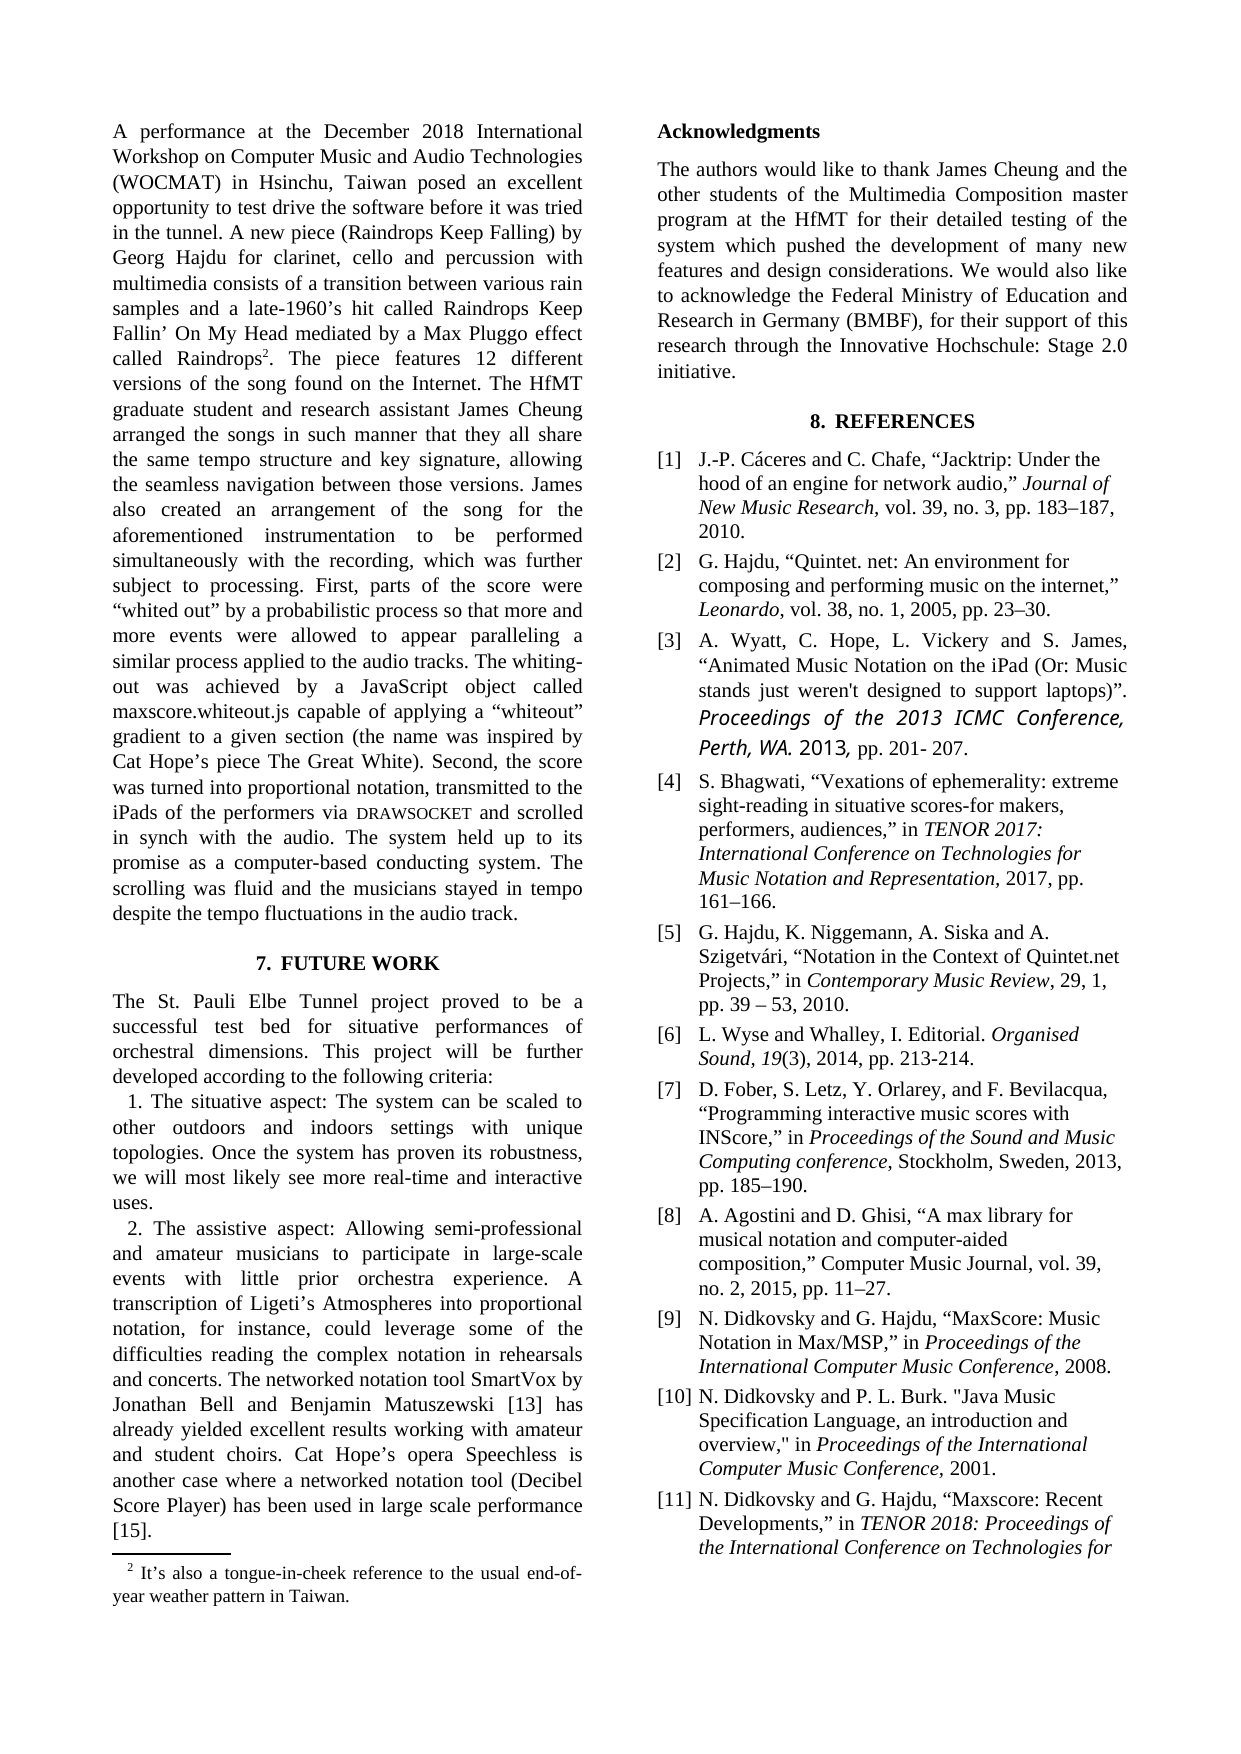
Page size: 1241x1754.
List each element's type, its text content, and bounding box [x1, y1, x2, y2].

text A performance at the December 2018 International Workshop on Computer Music and Audio Technologies (WOCMAT) in Hsinchu, Taiwan posed an excellent opportunity to test drive the software before it was tried in the tunnel. A new piece (Raindrops Keep Falling) by Georg Hajdu for clarinet, cello and percussion with multimedia consists of a transition between various rain samples and a late-1960’s hit called Raindrops Keep Fallin’ On My Head mediated by a Max Pluggo effect called Raindrops. The piece features 12 different versions of the song found on the Internet. The HfMT graduate student and research assistant James Cheung arranged the songs in such manner that they all share the same tempo structure and key signature, allowing the seamless navigation between those versions. James also created an arrangement of the song for the aforementioned instrumentation to be performed simultaneously with the recording, which was further subject to processing. First, parts of the score were “whited out” by a probabilistic process so that more and more events were allowed to appear paralleling a similar process applied to the audio tracks. The whiting-out was achieved by a JavaScript object called maxscore.whiteout.js capable of applying a “whiteout” gradient to a given section (the name was inspired by Cat Hope’s piece The Great White). Second, the score was turned into proportional notation, transmitted to the iPads of the performers via DRAWSOCKET and scrolled in synch with the audio. The system held up to its promise as a computer-based conducting system. The scrolling was fluid and the musicians stayed in tempo despite the tempo fluctuations in the audio track. [112, 119, 583, 925]
text L. Wyse and Whalley, I. Editorial. Organised Sound, 19(3), 2014, pp. 213-214. [657, 1022, 1128, 1070]
text A. Agostini and D. Ghisi, “A max library for musical notation and computer-aided composition,” Computer Music Journal, vol. 39, no. 2, 2015, pp. 11–27. [657, 1203, 1128, 1299]
text 1. The situative aspect: The system can be scaled to other outdoors and indoors settings with unique topologies. Once the system has proven its robustness, we will most likely see more real-time and interactive uses. [112, 1089, 583, 1214]
text G. Hajdu, “Quintet. net: An environment for composing and performing music on the internet,” Leonardo, vol. 38, no. 1, 2005, pp. 23–30. [657, 549, 1128, 621]
text D. Fober, S. Letz, Y. Orlarey, and F. Bevilacqua, “Programming interactive music scores with INScore,” in Proceedings of the Sound and Music Computing conference, Stockholm, Sweden, 2013, pp. 185–190. [657, 1077, 1128, 1197]
text N. Didkovsky and G. Hajdu, “MaxScore: Music Notation in Max/MSP,” in Proceedings of the International Computer Music Conference, 2008. [657, 1306, 1128, 1378]
text The St. Pauli Elbe Tunnel project proved to be a successful test bed for situative performances of orchestral dimensions. This project will be further developed according to the following criteria: [112, 989, 583, 1088]
subtitle Acknowledgments [657, 119, 1128, 143]
text J.-P. Cáceres and C. Chafe, “Jacktrip: Under the hood of an engine for network audio,” Journal of New Music Research, vol. 39, no. 3, pp. 183–187, 2010. [657, 447, 1128, 543]
text N. Didkovsky and P. L. Burk. "Java Music Specification Language, an introduction and overview," in Proceedings of the International Computer Music Conference, 2001. [657, 1384, 1128, 1480]
text S. Bhagwati, “Vexations of ephemerality: extreme sight-reading in situative scores-for makers, performers, audiences,” in TENOR 2017: International Conference on Technologies for Music Notation and Representation, 2017, pp. 161–166. [657, 769, 1128, 913]
text future work [112, 951, 583, 975]
text A. Wyatt, C. Hope, L. Vickery and S. James, “Animated Music Notation on the iPad (Or: Music stands just weren't designed to support laptops)”. Proceedings of the 2013 ICMC Conference, Perth, WA. 2013, pp. 201- 207. [657, 627, 1128, 762]
text 2. The assistive aspect: Allowing semi-professional and amateur musicians to participate in large-scale events with little prior orchestra experience. A transcription of Ligeti’s Atmospheres into proportional notation, for instance, could leverage some of the difficulties reading the complex notation in rehearsals and concerts. The networked notation tool SmartVox by Jonathan Bell and Benjamin Matuszewski [13] has already yielded excellent results working with amateur and student choirs. Cat Hope’s opera Speechless is another case where a networked notation tool (Decibel Score Player) has been used in large scale performance [15]. [112, 1216, 583, 1542]
text The authors would like to thank James Cheung and the other students of the Multimedia Composition master program at the HfMT for their detailed testing of the system which pushed the development of many new features and design considerations. We would also like to acknowledge the Federal Ministry of Education and Research in Germany (BMBF), for their support of this research through the Innovative Hochschule: Stage 2.0 initiative. [657, 157, 1128, 383]
text G. Hajdu, K. Niggemann, A. Siska and A. Szigetvári, “Notation in the Context of Quintet.net Projects,” in Contemporary Music Review, 29, 1, pp. 39 – 53, 2010. [657, 920, 1128, 1016]
subtitle REFERENCES [657, 409, 1128, 433]
